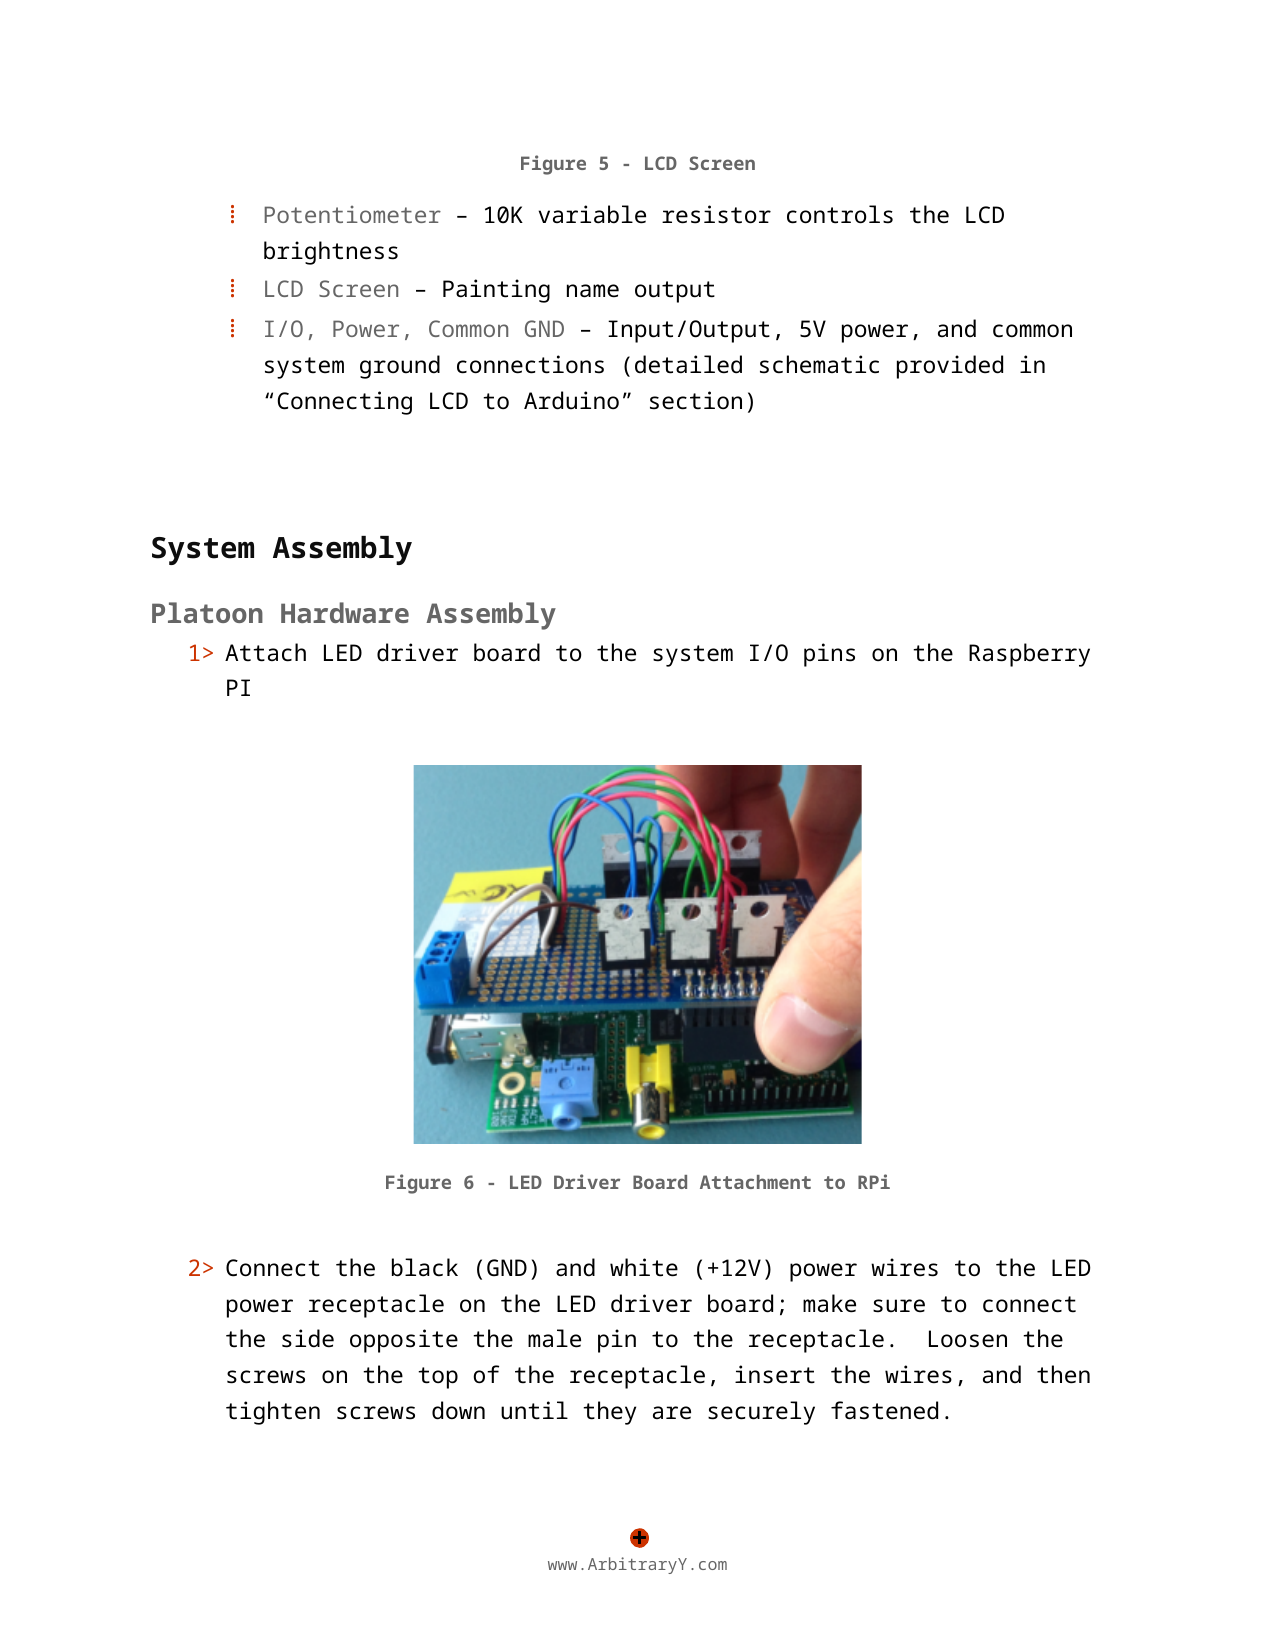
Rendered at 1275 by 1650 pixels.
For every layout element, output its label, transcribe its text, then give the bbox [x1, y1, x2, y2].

list I/O, Power, Common GND – Input/Output, 5V power, and common system ground connections (detailed schematic provided in “Connecting LCD to Arduino” section) [225, 310, 1125, 416]
list Connect the black (GND) and white (+12V) power wires to the LED power receptacle on the LED driver board; make sure to connect the side opposite the male pin to the receptacle. Loosen the screws on the top of the receptacle, insert the wires, and then tighten screws down until they are securely fastened. [187, 1252, 1125, 1427]
subtitle Platoon Hardware Assembly [150, 594, 1125, 631]
list LCD Screen – Painting name output [225, 271, 1125, 305]
picture [413, 765, 862, 1144]
subtitle System Assembly [150, 528, 1125, 567]
list Potentiometer – 10K variable resistor controls the LCD brightness [225, 196, 1125, 266]
list Attach LED driver board to the system I/O pins on the Raspberry PI [187, 636, 1125, 704]
